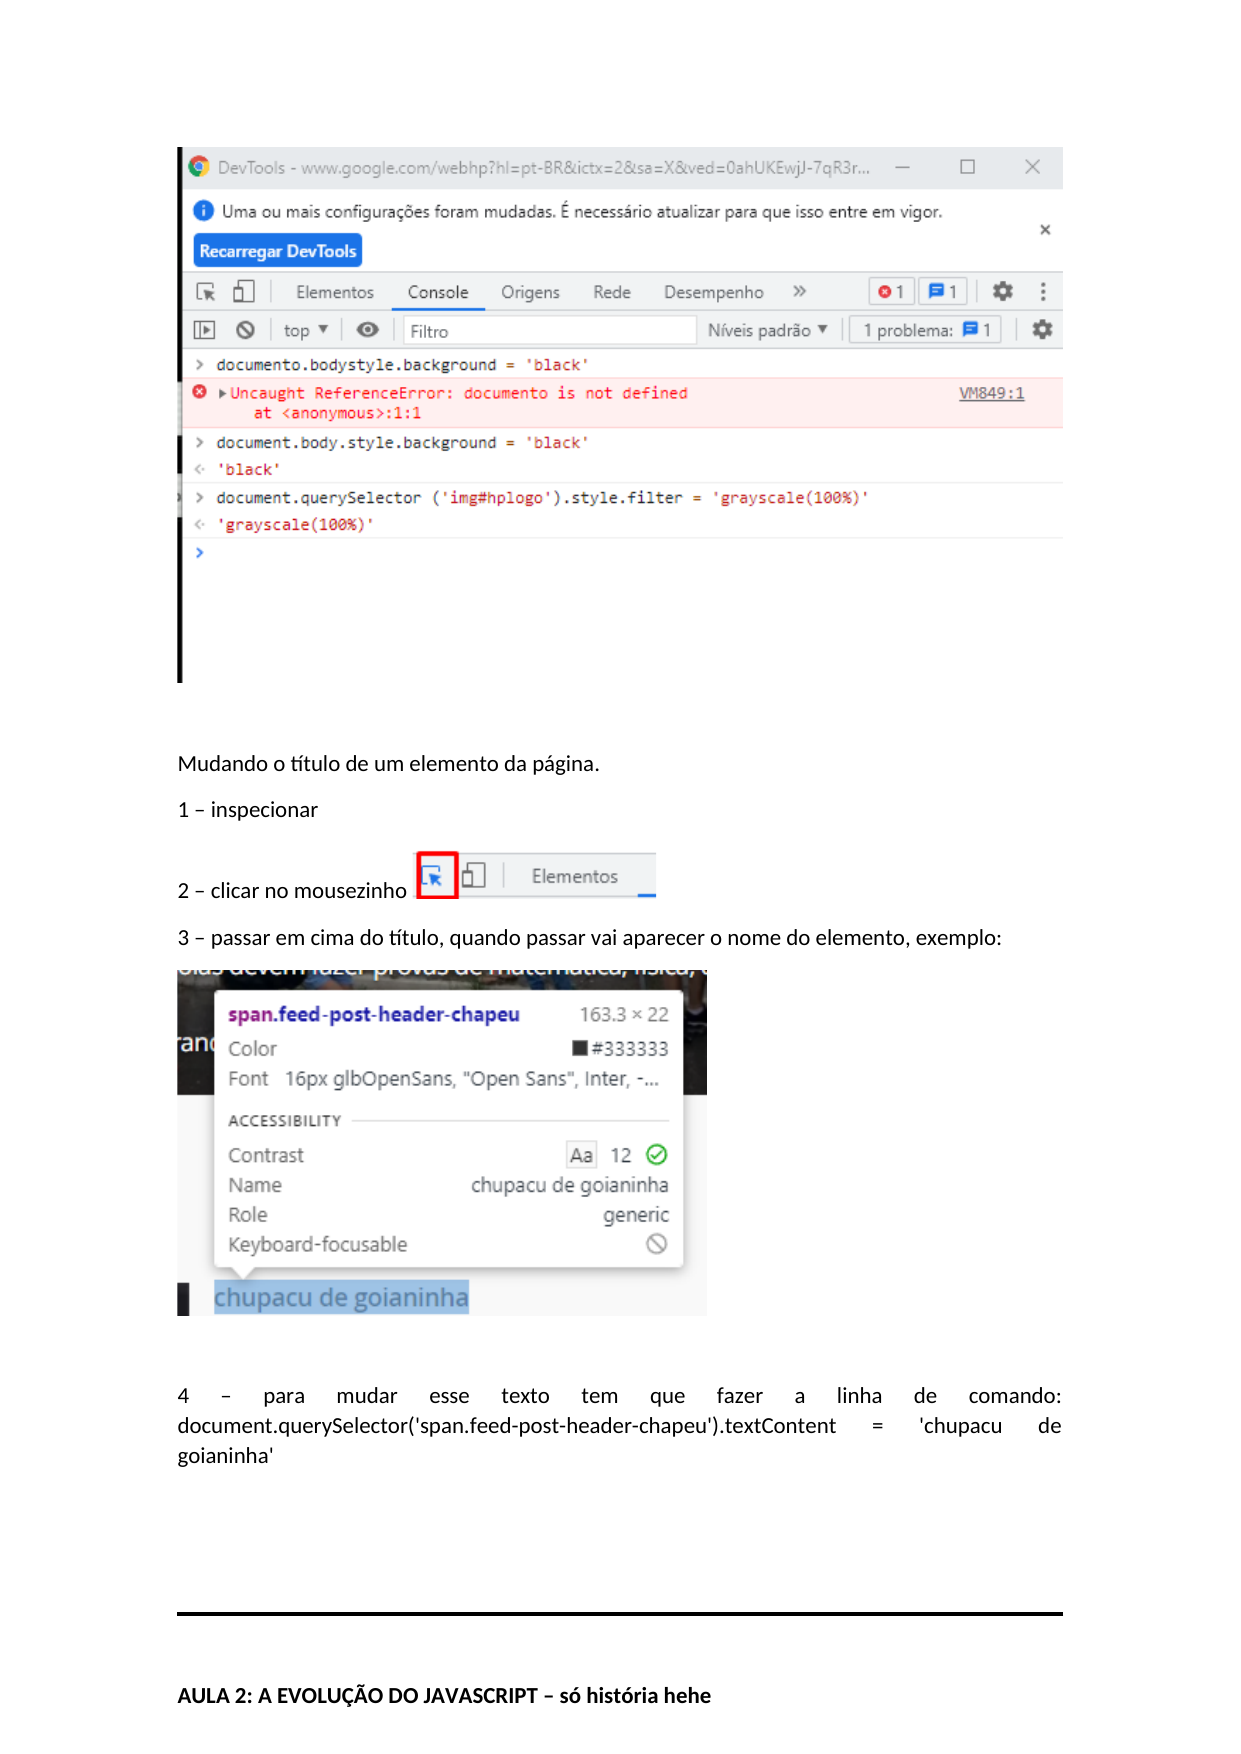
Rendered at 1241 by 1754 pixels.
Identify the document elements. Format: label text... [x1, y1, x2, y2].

picture [177, 147, 1063, 683]
text 1 – inspecionar [177, 796, 1063, 824]
picture [412, 842, 657, 899]
text 3 – passar em cima do título, quando passar vai aparecer o nome do elemento, exemplo: [177, 923, 1063, 951]
picture [177, 970, 707, 1316]
text Mudando o título de um elemento da página. [177, 749, 1063, 777]
text AULA 2: A EVOLUÇÃO DO JAVASCRIPT – só história hehe [177, 1681, 1063, 1709]
text 4 – para mudar esse texto tem que fazer a linha de comando: document.querySelector('span.feed-post-header-chapeu').textContent = 'chupacu de goianinha' [177, 1381, 1063, 1470]
